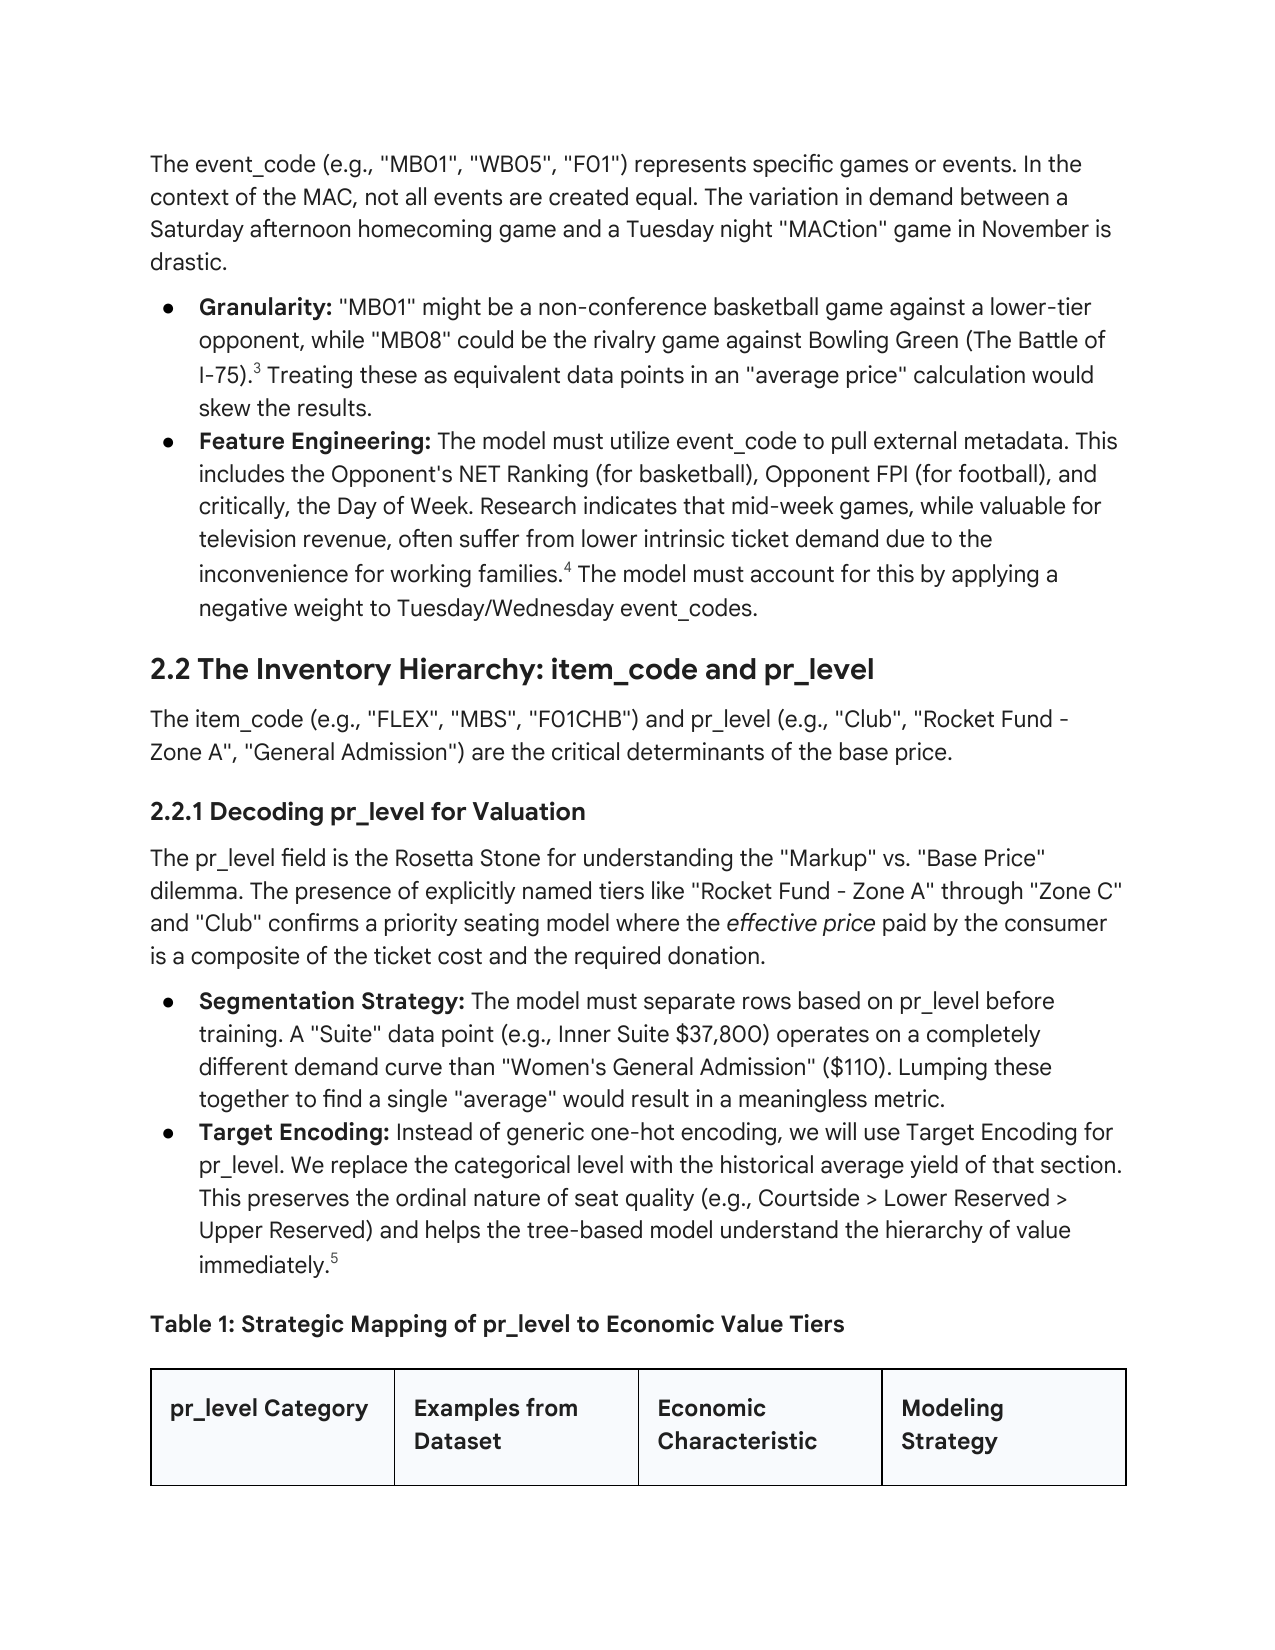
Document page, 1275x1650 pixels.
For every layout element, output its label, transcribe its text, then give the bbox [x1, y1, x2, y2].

list Segmentation Strategy: The model must separate rows based on pr_level before training. A "Suite" data point (e.g., Inner Suite $37,800) operates on a completely different demand curve than "Women's General Admission" ($110). Lumping these together to find a single "average" would result in a meaningless metric. [161, 988, 1125, 1114]
list Feature Engineering: The model must utilize event_code to pull external metadata. This includes the Opponent's NET Ranking (for basketball), Opponent FPI (for football), and critically, the Day of Week. Research indicates that mid-week games, while valuable for television revenue, often suffer from lower intrinsic ticket demand due to the inconvenience for working families.4 The model must account for this by applying a negative weight to Tuesday/Wednesday event_codes. [161, 427, 1125, 622]
text The event_code (e.g., "MB01", "WB05", "F01") represents specific games or events. In the context of the MAC, not all events are created equal. The variation in demand between a Saturday afternoon homecoming game and a Tuesday night "MACtion" game in November is drastic. [150, 150, 1125, 277]
table_header Examples from Dataset [395, 1370, 638, 1485]
text The item_code (e.g., "FLEX", "MBS", "F01CHB") and pr_level (e.g., "Club", "Rocket Fund - Zone A", "General Admission") are the critical determinants of the base price. [150, 706, 1125, 767]
subtitle 2.2 The Inventory Hierarchy: item_code and pr_level [150, 651, 1125, 688]
table_header pr_level Category [152, 1370, 394, 1485]
list Target Encoding: Instead of generic one-hot encoding, we will use Target Encoding for pr_level. We replace the categorical level with the historical average yield of that section. This preserves the ordinal nature of seat quality (e.g., Courtside > Lower Reserved > Upper Reserved) and helps the tree-based model understand the hierarchy of value immediately.5 [161, 1118, 1125, 1281]
text Table 1: Strategic Mapping of pr_level to Economic Value Tiers [150, 1310, 1125, 1339]
text The pr_level field is the Rosetta Stone for understanding the "Markup" vs. "Base Price" dilemma. The presence of explicitly named tiers like "Rocket Fund - Zone A" through "Zone C" and "Club" confirms a priority seating model where the effective price paid by the consumer is a composite of the ticket cost and the required donation. [150, 844, 1125, 971]
table_header Economic Characteristic [639, 1370, 881, 1485]
list Granularity: "MB01" might be a non-conference basketball game against a lower-tier opponent, while "MB08" could be the rivalry game against Bowling Green (The Battle of I-75).3 Treating these as equivalent data points in an "average price" calculation would skew the results. [161, 293, 1125, 423]
subtitle 2.2.1 Decoding pr_level for Valuation [150, 796, 1125, 827]
table_header Modeling Strategy [883, 1370, 1125, 1485]
